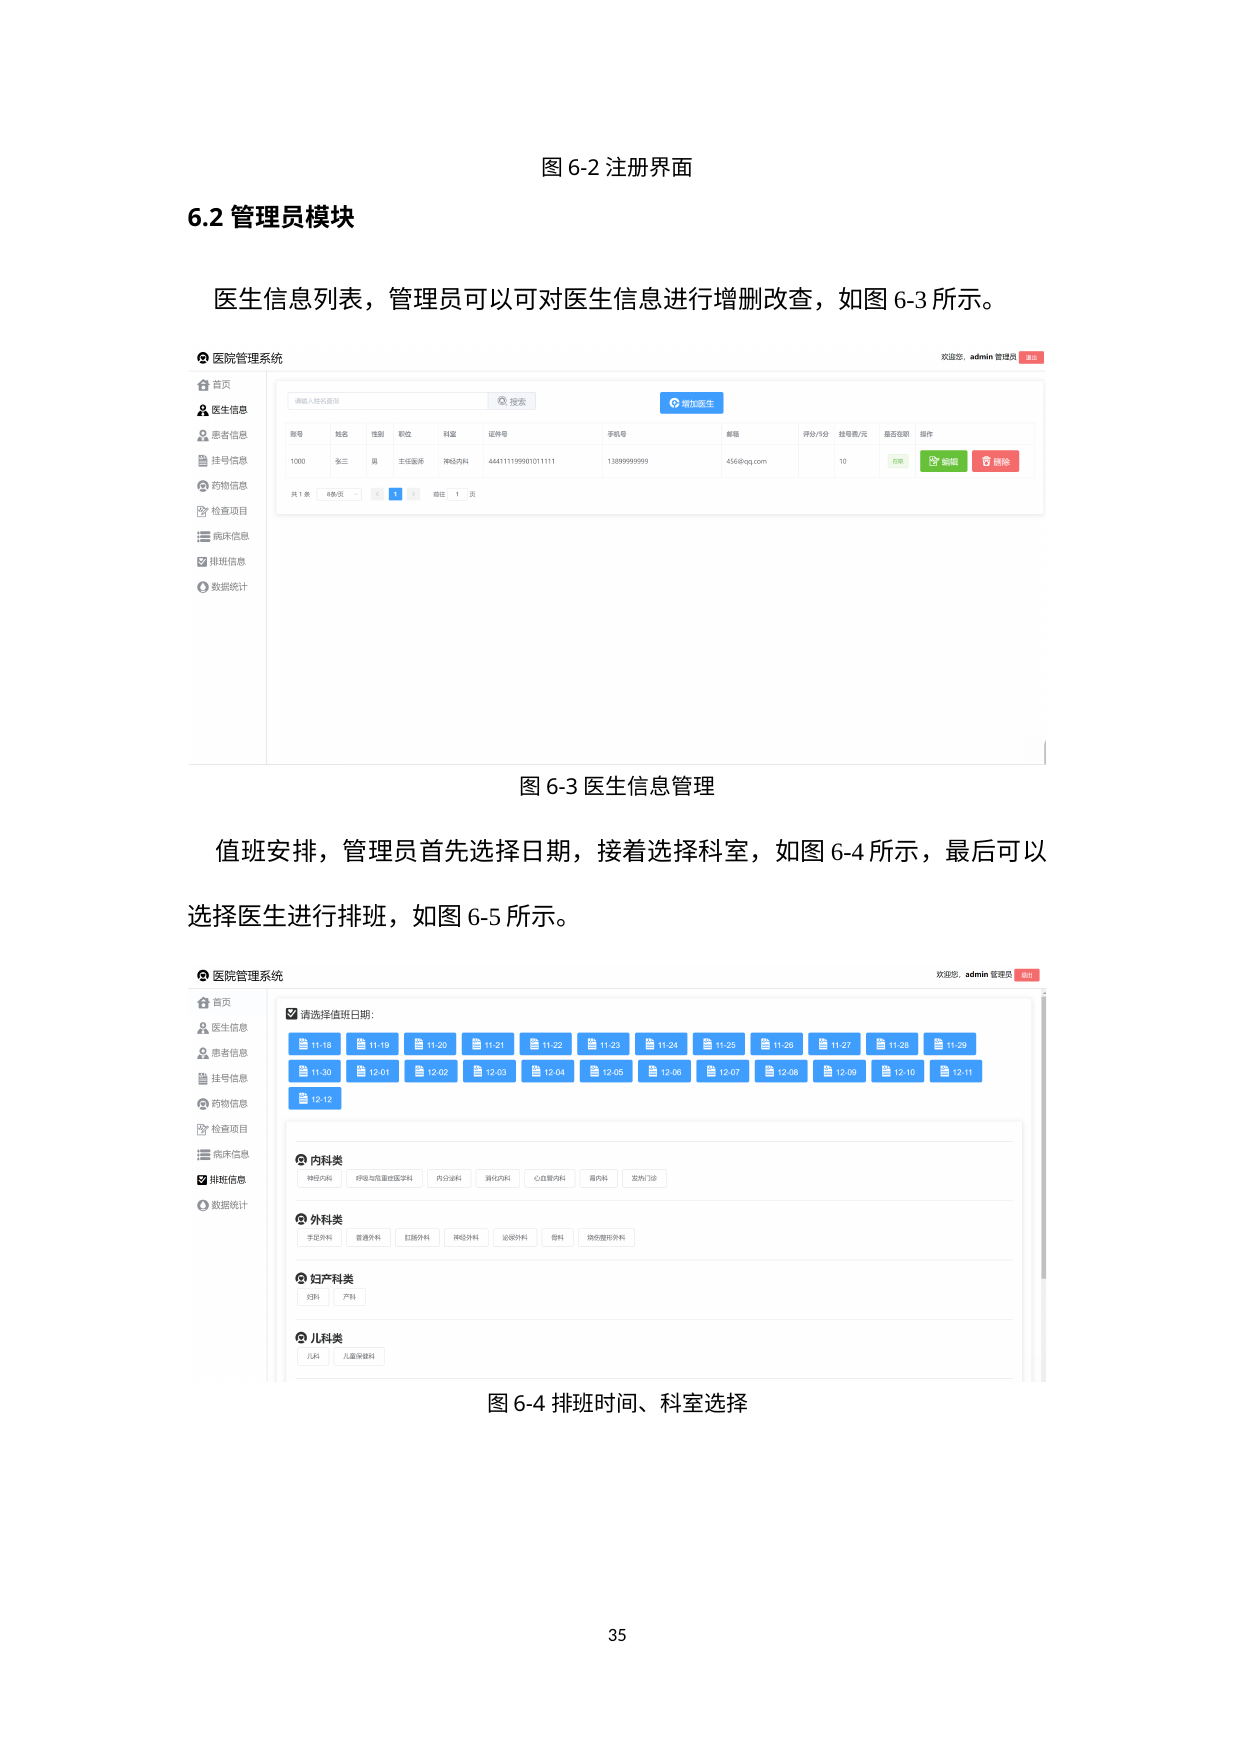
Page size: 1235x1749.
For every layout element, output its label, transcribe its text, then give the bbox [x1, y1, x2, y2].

text 6.2 管理员模块 [187, 183, 1047, 248]
text 图6-2 注册界面 [187, 150, 1047, 182]
text 图6-4 排班时间、科室选择 [187, 1386, 1047, 1418]
text 值班安排，管理员首先选择日期，接着选择科室，如图6-4所示，最后可以选择医生进行排班，如图6-5所示。 [187, 817, 1047, 947]
text 医生信息列表，管理员可以可对医生信息进行增删改查，如图6-3所示。 [187, 265, 1047, 330]
picture [188, 346, 1046, 765]
picture [188, 963, 1047, 1382]
text 图6-3 医生信息管理 [187, 768, 1047, 801]
